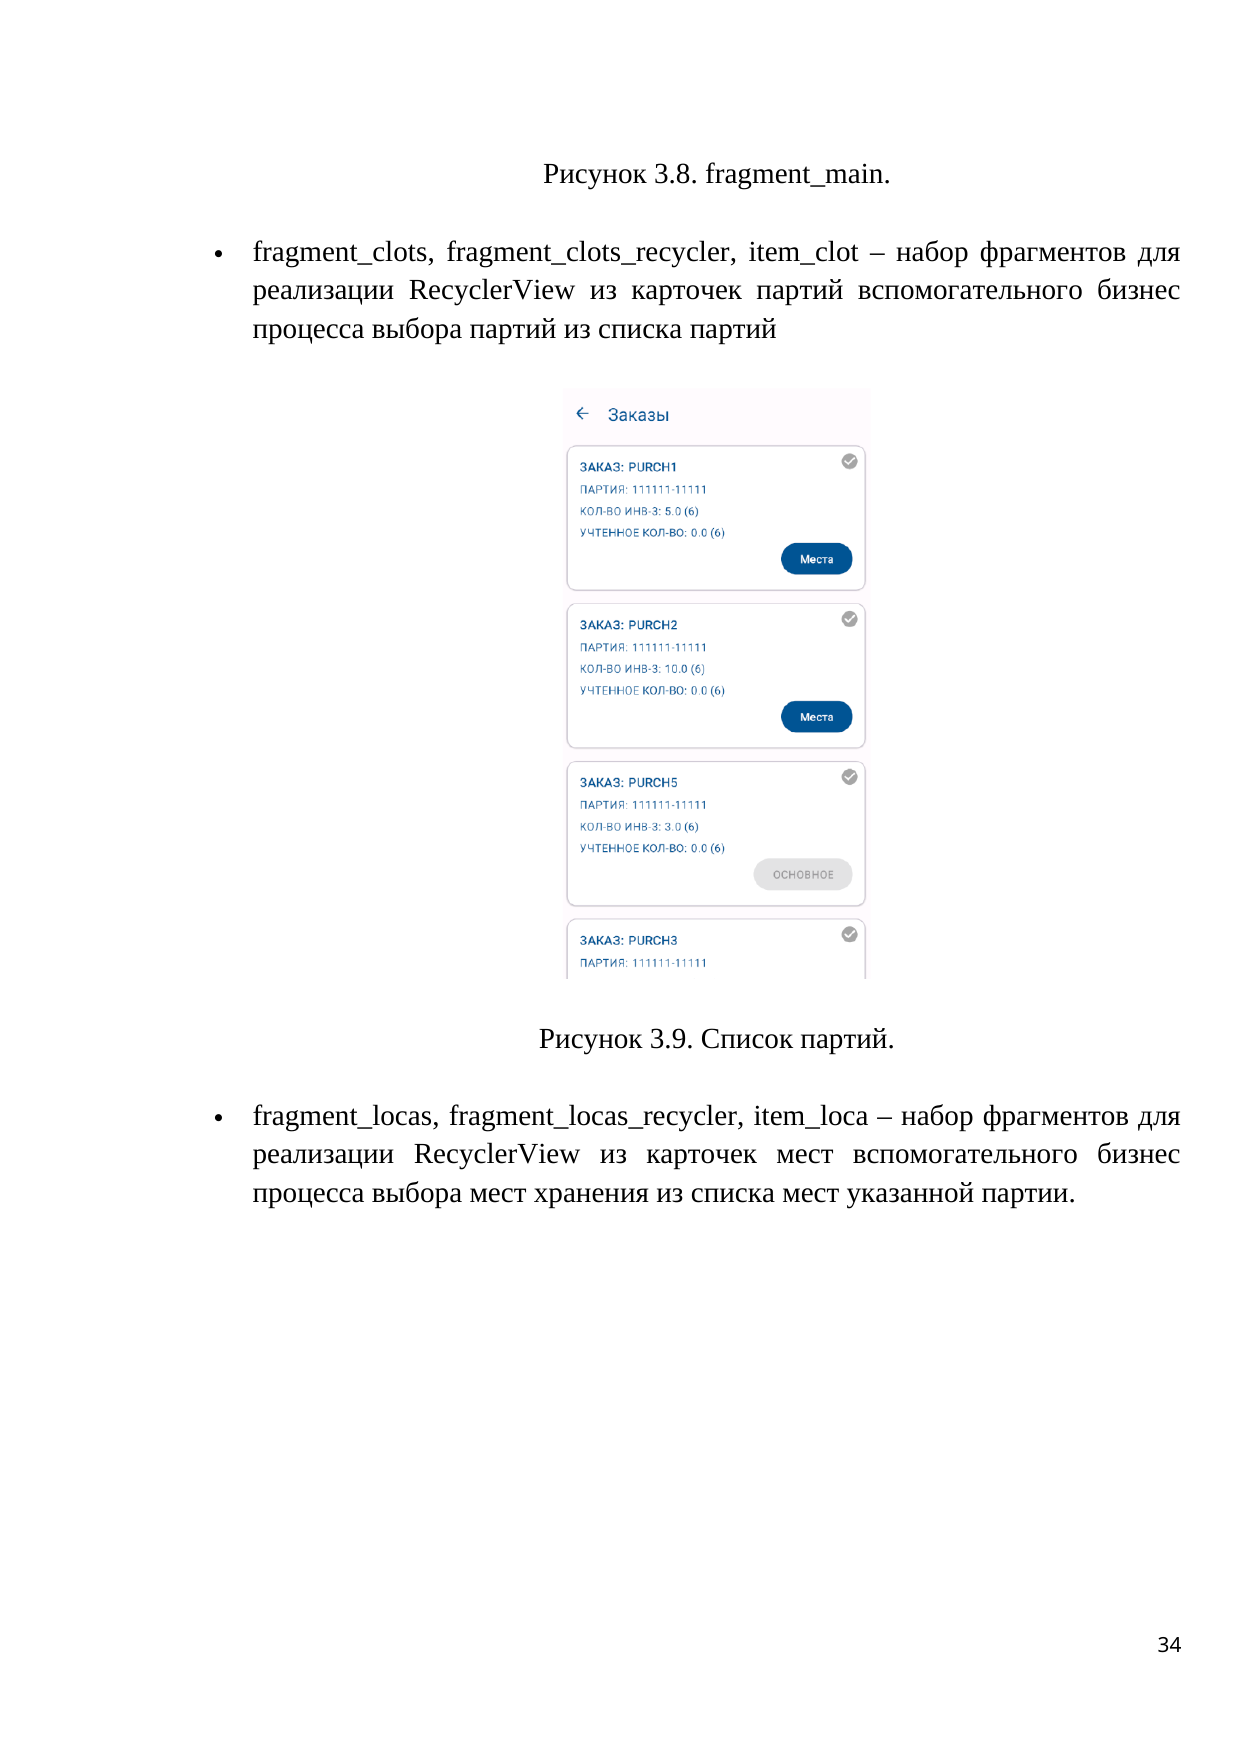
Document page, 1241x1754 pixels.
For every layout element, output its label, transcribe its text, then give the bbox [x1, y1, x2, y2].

list fragment_locas, fragment_locas_recycler, item_loca – набор фрагментов для реализации RecyclerView из карточек мест вспомогательного бизнес процесса выбора мест хранения из списка мест указанной партии. [215, 1098, 1181, 1208]
list Рисунок 3.9. Список партий. [252, 1021, 1181, 1054]
picture [562, 387, 871, 979]
list Рисунок 3.8. fragment_main. [252, 157, 1181, 190]
list fragment_clots, fragment_clots_recycler, item_clot – набор фрагментов для реализации RecyclerView из карточек партий вспомогательного бизнес процесса выбора партий из списка партий [215, 234, 1181, 344]
